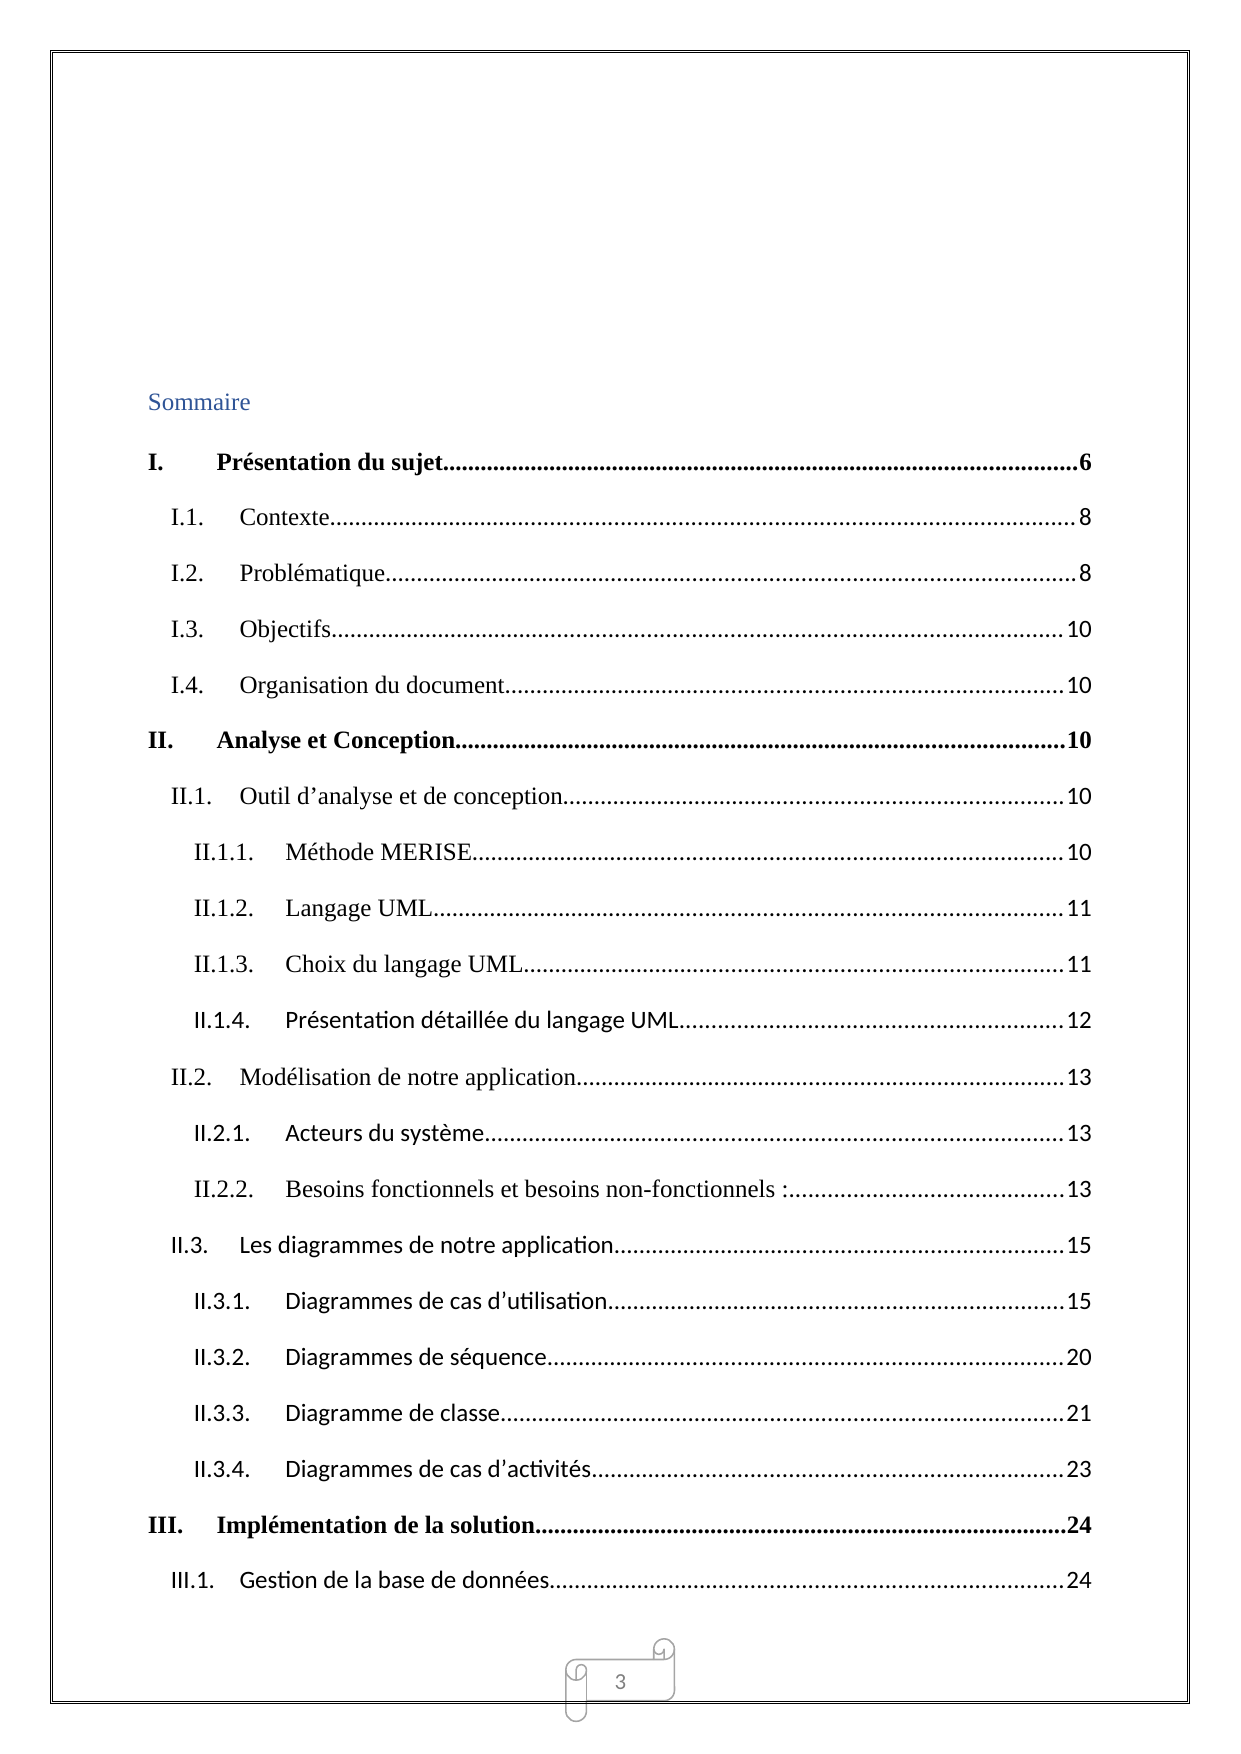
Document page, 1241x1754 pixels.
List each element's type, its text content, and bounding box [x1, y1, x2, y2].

text I.2. Problématique 8 [171, 557, 1093, 588]
text I.4. Organisation du document 10 [171, 669, 1093, 700]
text III. Implémentation de la solution 24 [148, 1510, 1093, 1538]
text II.2.2. Besoins fonctionnels et besoins non-fonctionnels : 13 [193, 1173, 1093, 1203]
text II.2. Modélisation de notre application 13 [171, 1061, 1093, 1091]
text II.3.2. Diagrammes de séquence 20 [193, 1341, 1093, 1372]
text II.1.2. Langage UML 11 [193, 892, 1093, 923]
text II.3.1. Diagrammes de cas d’utilisation 15 [193, 1285, 1093, 1316]
text III.1. Gestion de la base de données 24 [171, 1564, 1093, 1595]
text I.3. Objectifs 10 [171, 613, 1093, 644]
text II.3.4. Diagrammes de cas d’activités 23 [193, 1454, 1093, 1484]
text II.1. Outil d’analyse et de conception 10 [171, 780, 1093, 810]
text II.3.3. Diagramme de classe 21 [193, 1397, 1093, 1428]
text I.1. Contexte 8 [171, 501, 1093, 531]
text II.3. Les diagrammes de notre application 15 [171, 1229, 1093, 1259]
text II.1.4. Présentation détaillée du langage UML 12 [193, 1004, 1093, 1035]
text II.2.1. Acteurs du système 13 [193, 1117, 1093, 1147]
text II.1.1. Méthode MERISE 10 [193, 836, 1093, 867]
text I. Présentation du sujet 6 [148, 447, 1093, 475]
text II.1.3. Choix du langage UML 11 [193, 948, 1093, 979]
text Sommaire [148, 387, 1093, 416]
text II. Analyse et Conception 10 [148, 726, 1093, 754]
